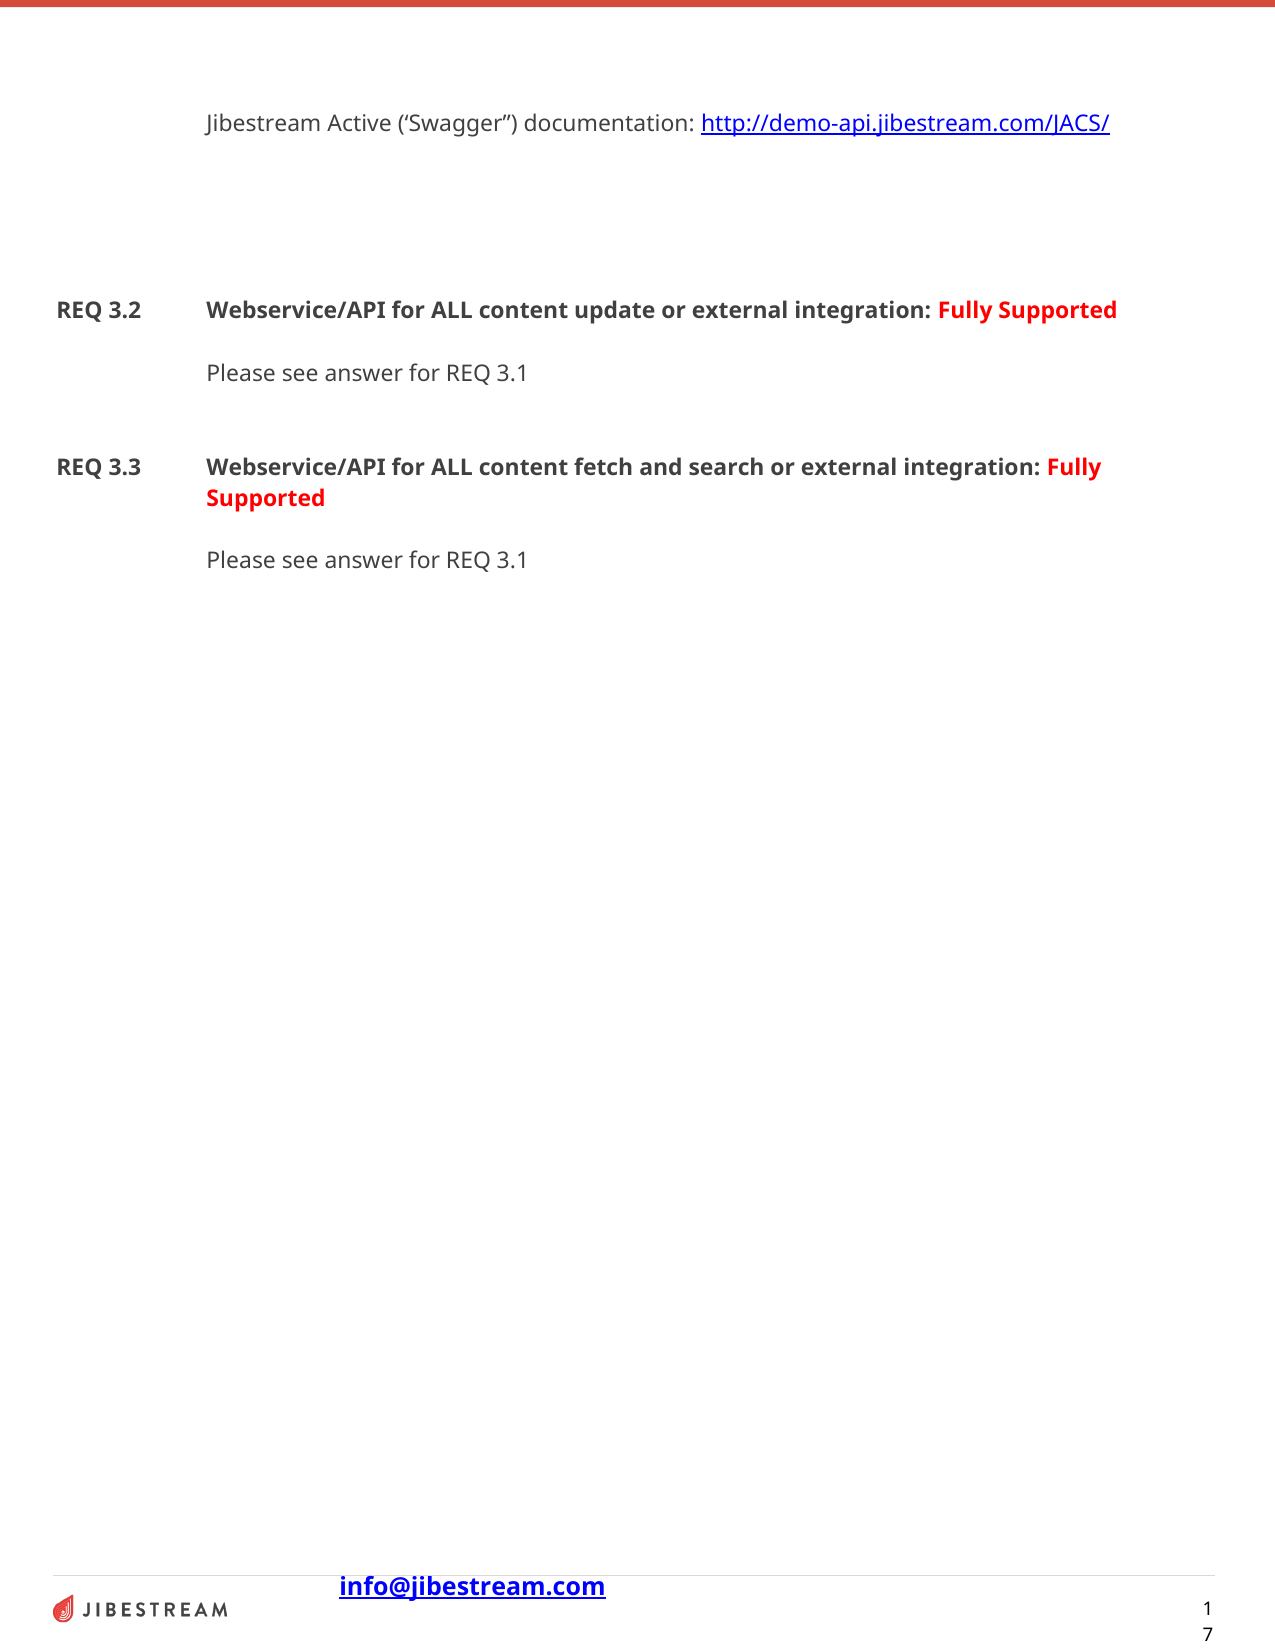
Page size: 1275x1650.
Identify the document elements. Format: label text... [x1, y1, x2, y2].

text Please see answer for REQ 3.1 [206, 544, 1219, 576]
text REQ 3.2 Webservice/API for ALL content update or external integration: Fully Supported [56, 294, 1219, 326]
text REQ 3.3 Webservice/API for ALL content fetch and search or external integration: Fully Supported [56, 451, 1219, 513]
text Please see answer for REQ 3.1 [206, 357, 1219, 388]
text Jibestream Active (‘Swagger”) documentation: http://demo-api.jibestream.com/JACS/ [131, 107, 1219, 138]
picture [52, 1594, 228, 1623]
